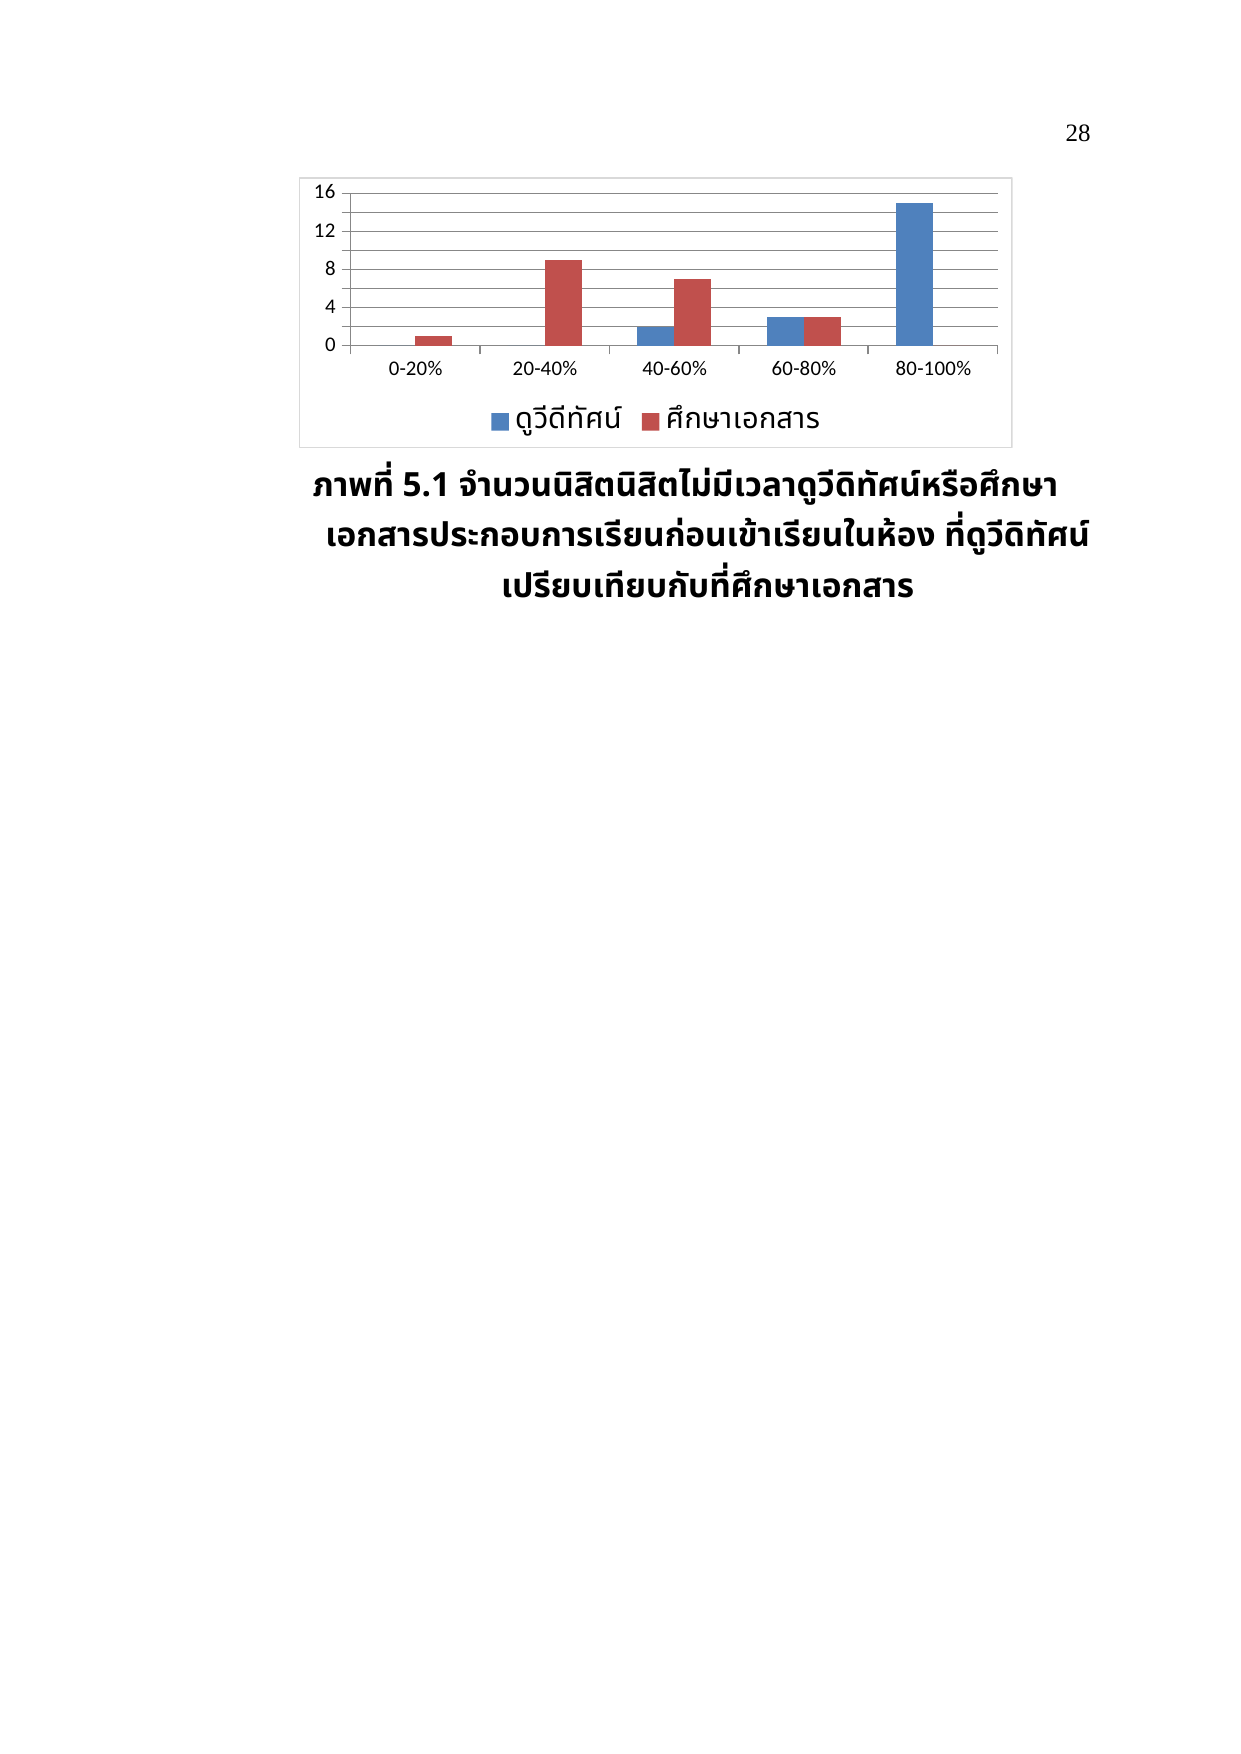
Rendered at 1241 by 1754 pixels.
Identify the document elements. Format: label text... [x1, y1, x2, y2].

text ภาพที่ 5.1 จำนวนนิสิตนิสิตไม่มีเวลาดูวีดิทัศน์หรือศึกษาเอกสารประกอบการเรียนก่อนเข้าเรียนในห้อง ที่ดูวีดิทัศน์เปรียบเทียบกับที่ศึกษาเอกสาร [281, 461, 1090, 612]
